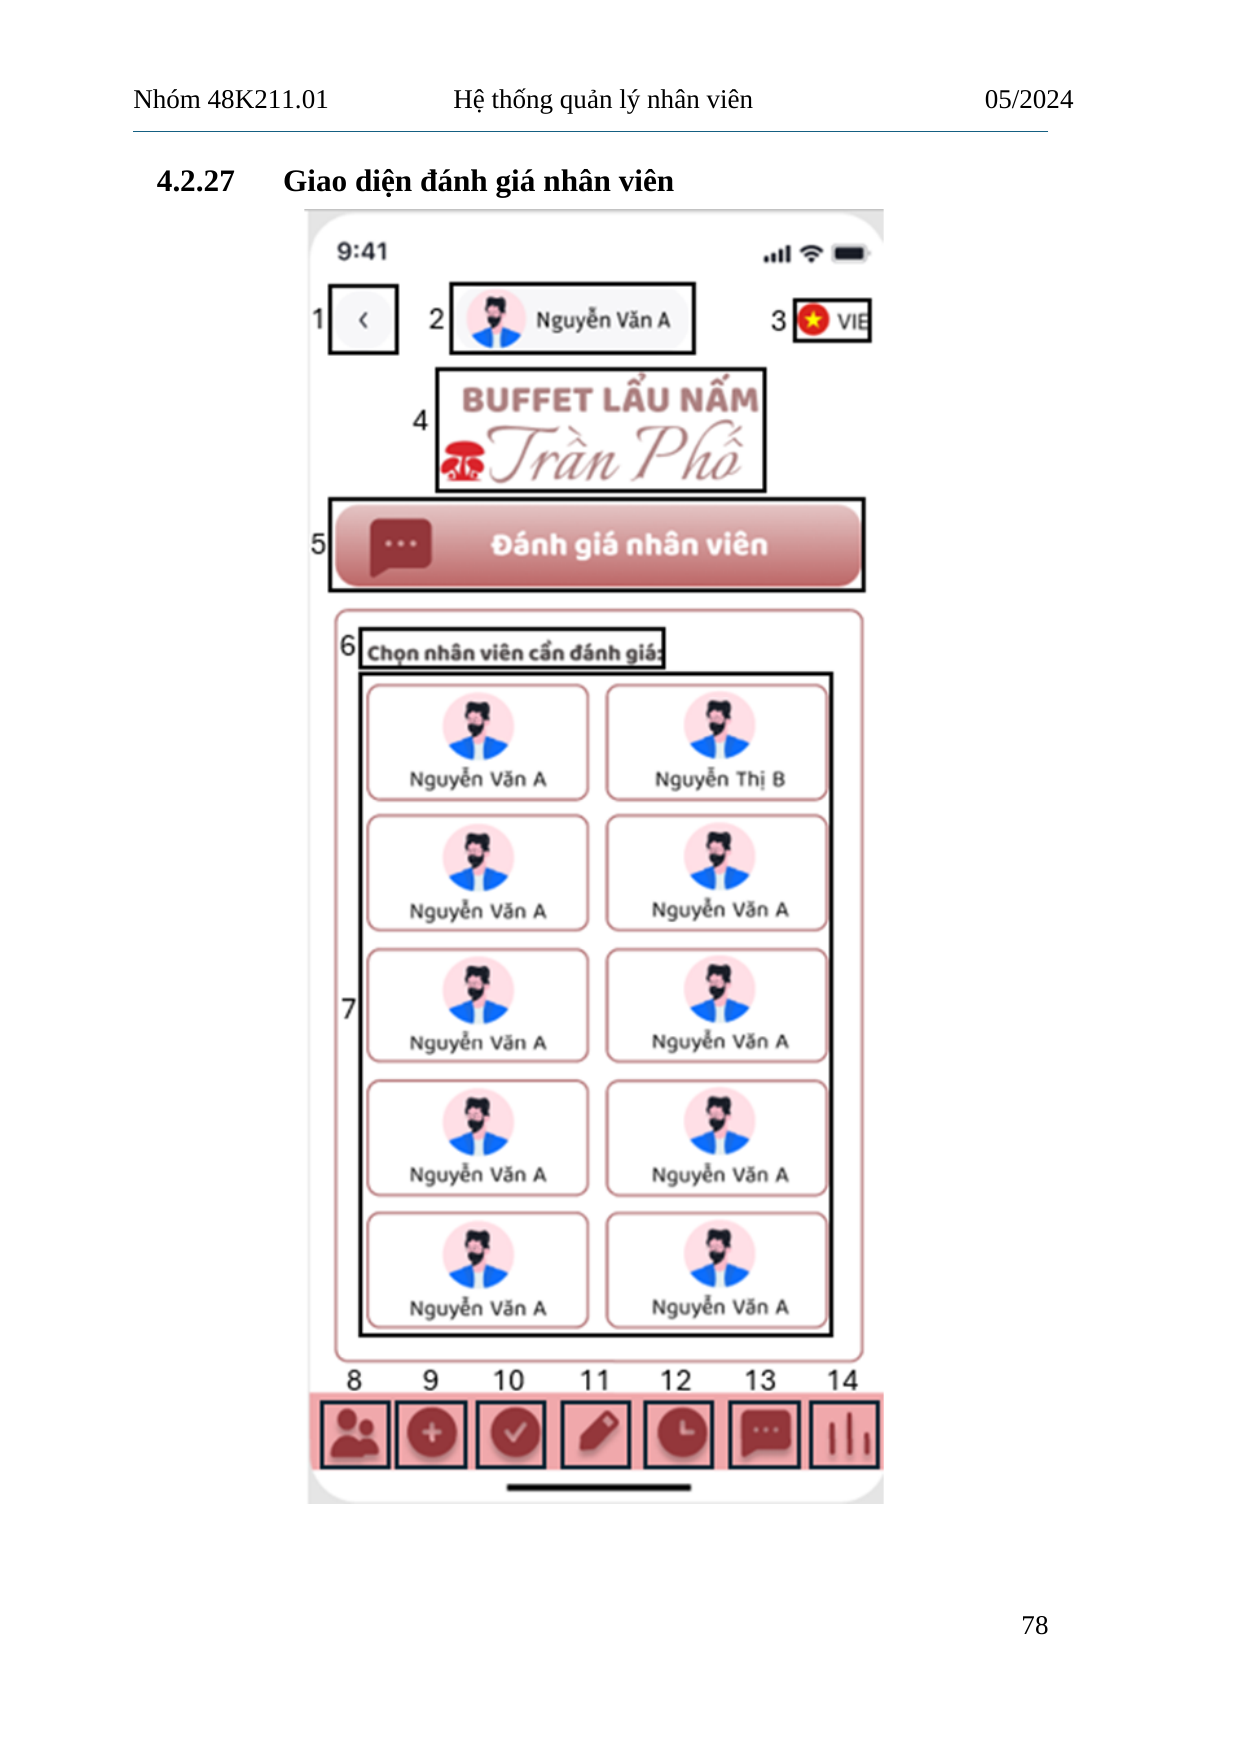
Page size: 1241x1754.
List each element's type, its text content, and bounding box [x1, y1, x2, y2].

picture [304, 209, 884, 1504]
subtitle Giao diện đánh giá nhân viên [157, 163, 1048, 199]
